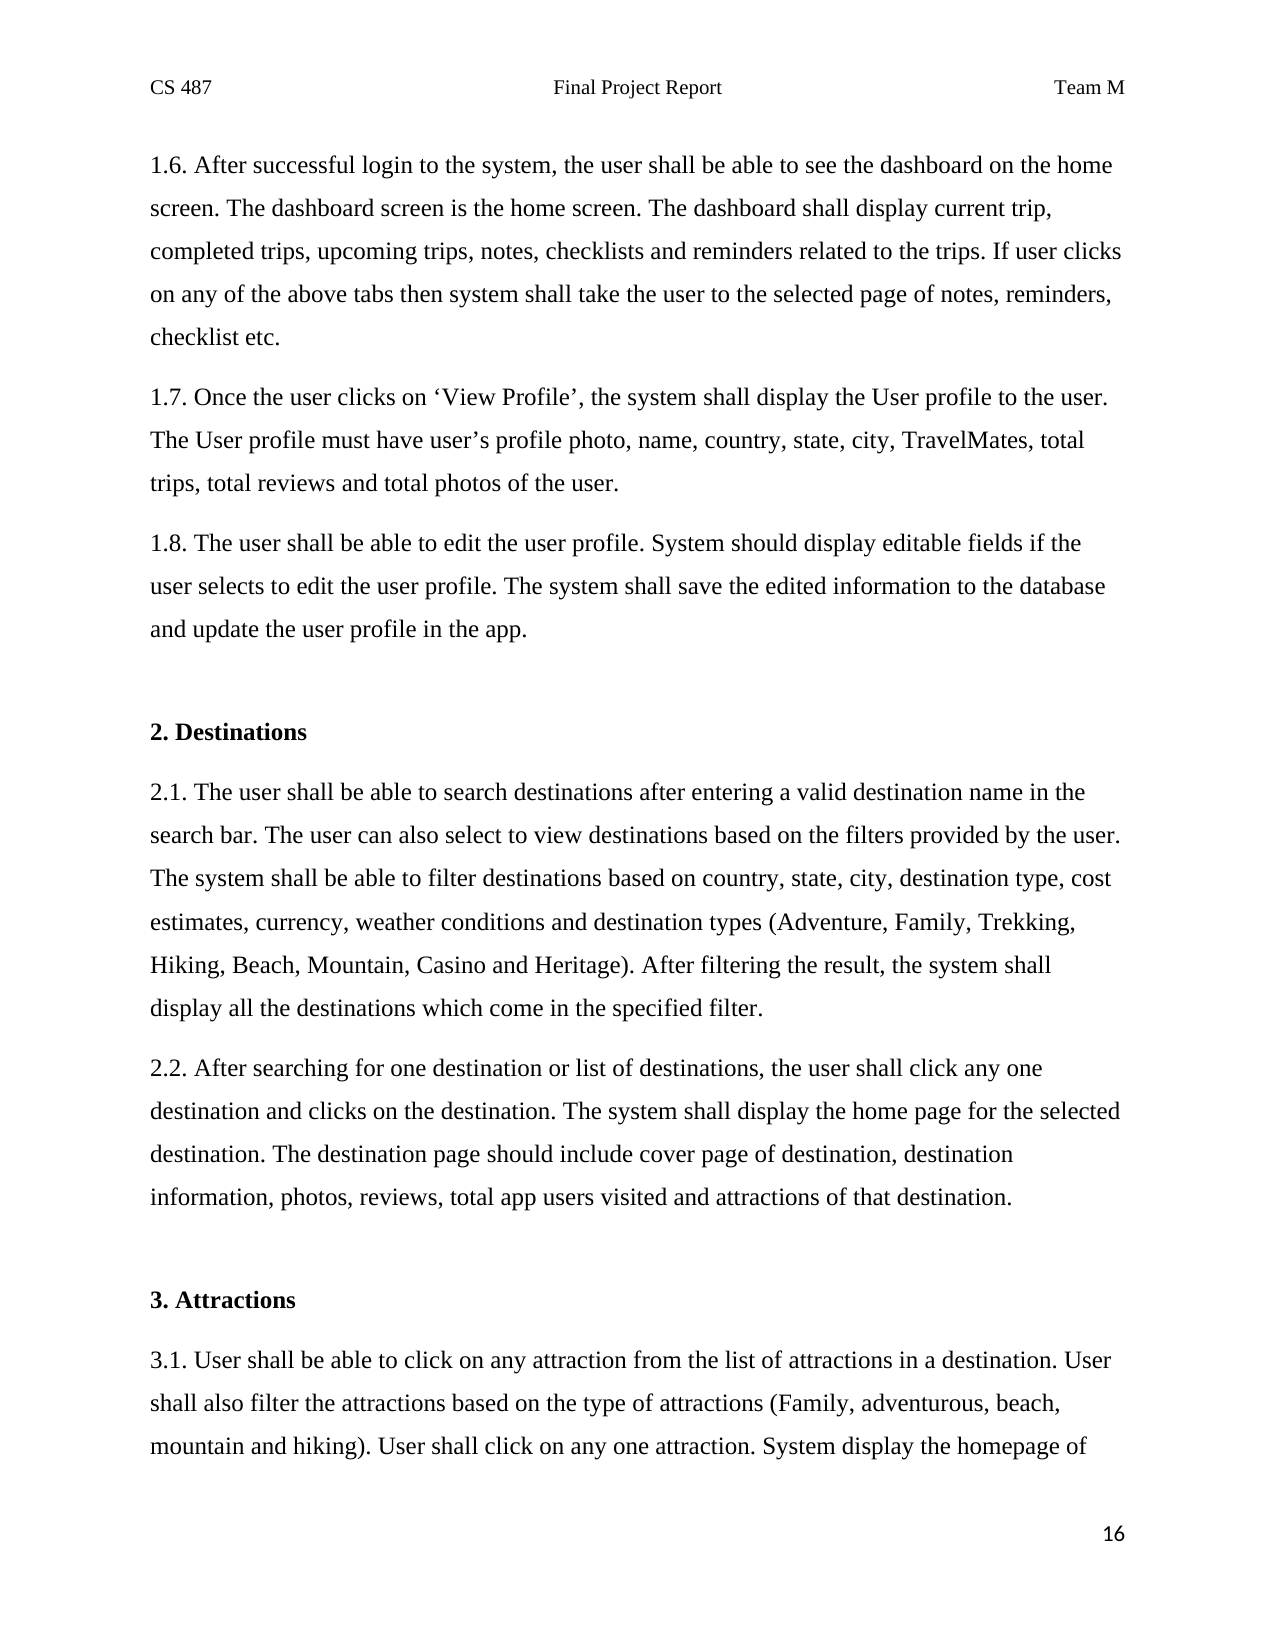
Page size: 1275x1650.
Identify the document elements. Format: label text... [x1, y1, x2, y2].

text 2.2. After searching for one destination or list of destinations, the user shall click any one destination and clicks on the destination. The system shall display the home page for the selected destination. The destination page should include cover page of destination, destination information, photos, reviews, total app users visited and attractions of that destination. [150, 1053, 1125, 1211]
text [150, 1345, 1125, 1460]
text 2. Destinations [150, 717, 1125, 746]
text 3. Attractions [150, 1285, 1125, 1314]
text 1.8. The user shall be able to edit the user profile. System should display editable fields if the user selects to edit the user profile. The system shall save the edited information to the database and update the user profile in the app. [150, 528, 1125, 643]
text 1.6. After successful login to the system, the user shall be able to see the dashboard on the home screen. The dashboard screen is the home screen. The dashboard shall display current trip, completed trips, upcoming trips, notes, checklists and reminders related to the trips. If user clicks on any of the above tabs then system shall take the user to the selected page of notes, reminders, checklist etc. [150, 150, 1125, 351]
text 2.1. The user shall be able to search destinations after entering a valid destination name in the search bar. The user can also select to view destinations based on the filters provided by the user. The system shall be able to filter destinations based on country, state, city, destination type, cost estimates, currency, weather conditions and destination types (Adventure, Family, Trekking, Hiking, Beach, Mountain, Casino and Heritage). After filtering the result, the system shall display all the destinations which come in the specified filter. [150, 777, 1125, 1022]
text 1.7. Once the user clicks on ‘View Profile’, the system shall display the User profile to the user. The User profile must have user’s profile photo, name, country, state, city, TravelMates, total trips, total reviews and total photos of the user. [150, 382, 1125, 497]
